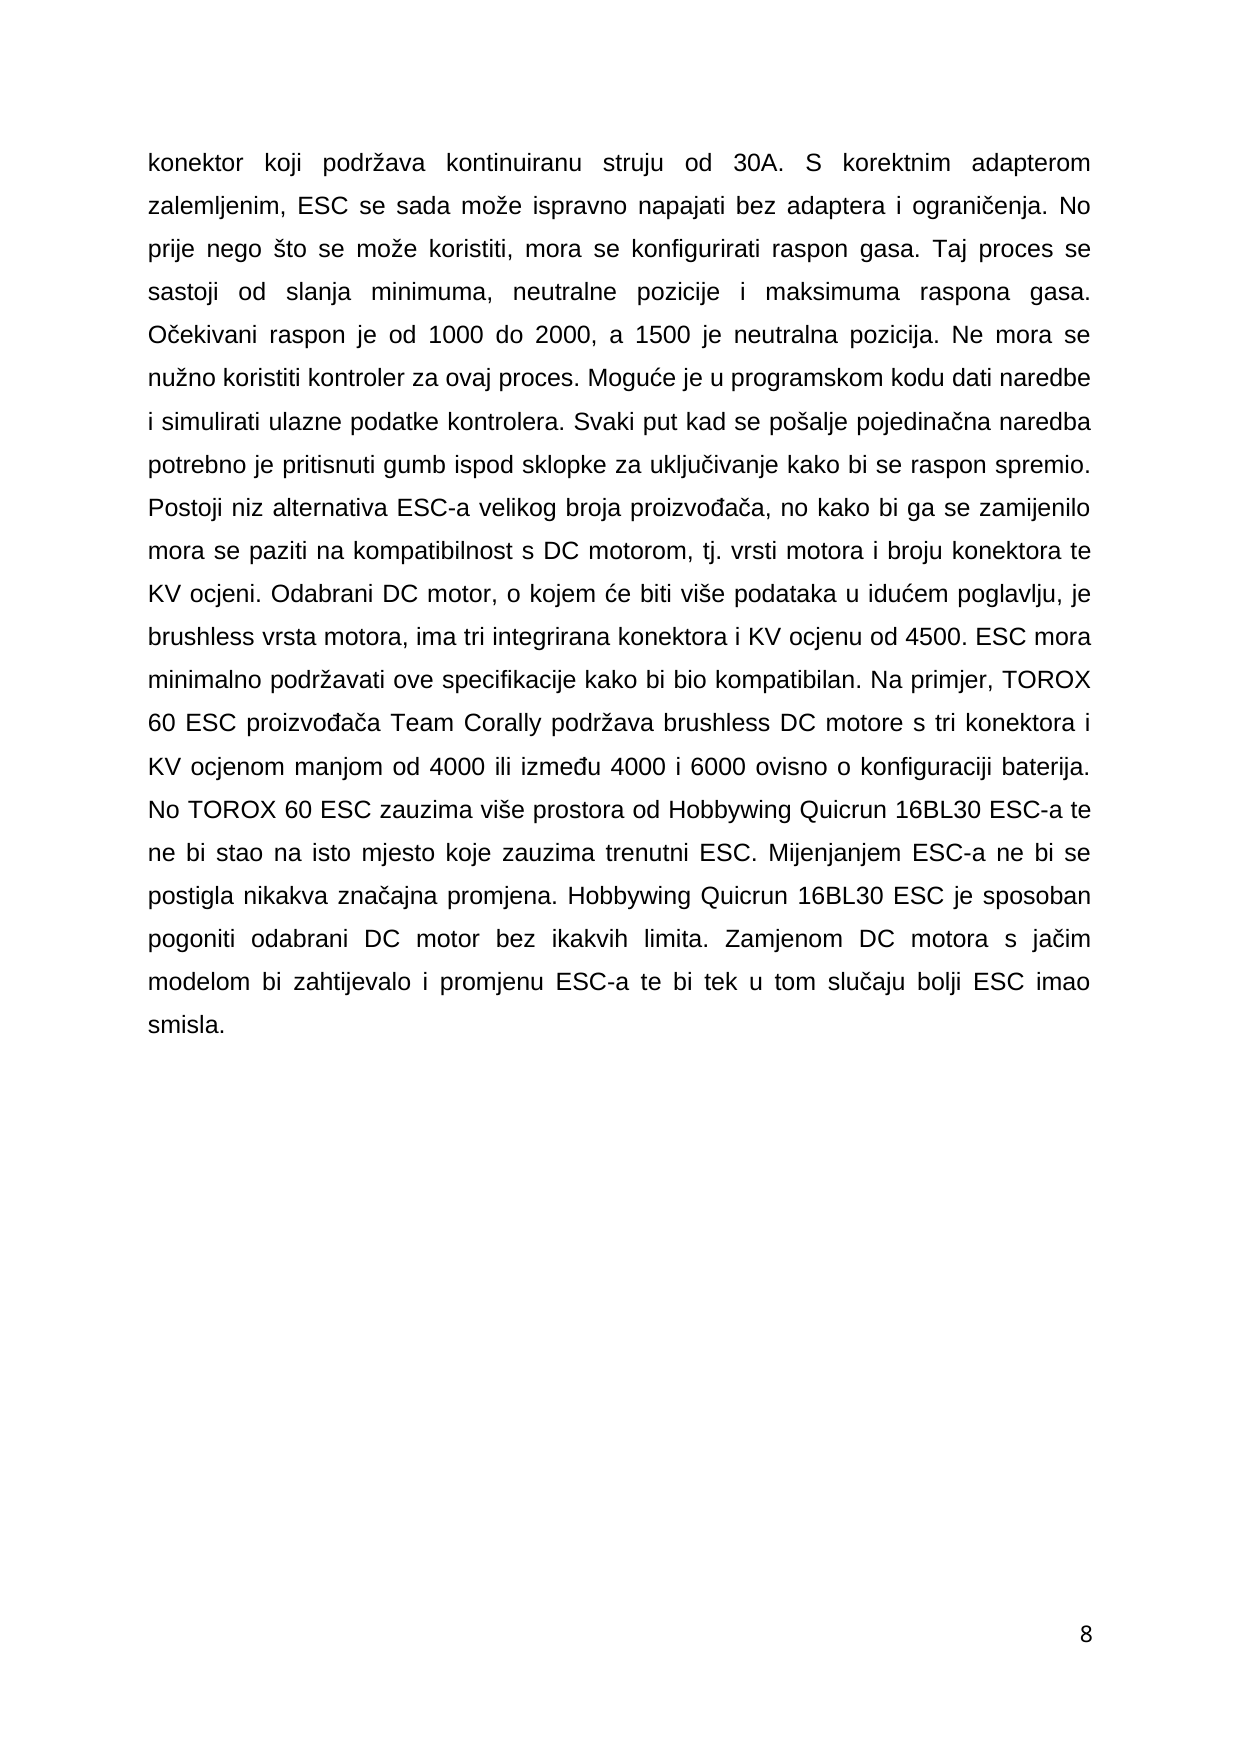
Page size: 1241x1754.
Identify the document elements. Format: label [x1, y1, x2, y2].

text [148, 148, 1092, 1039]
